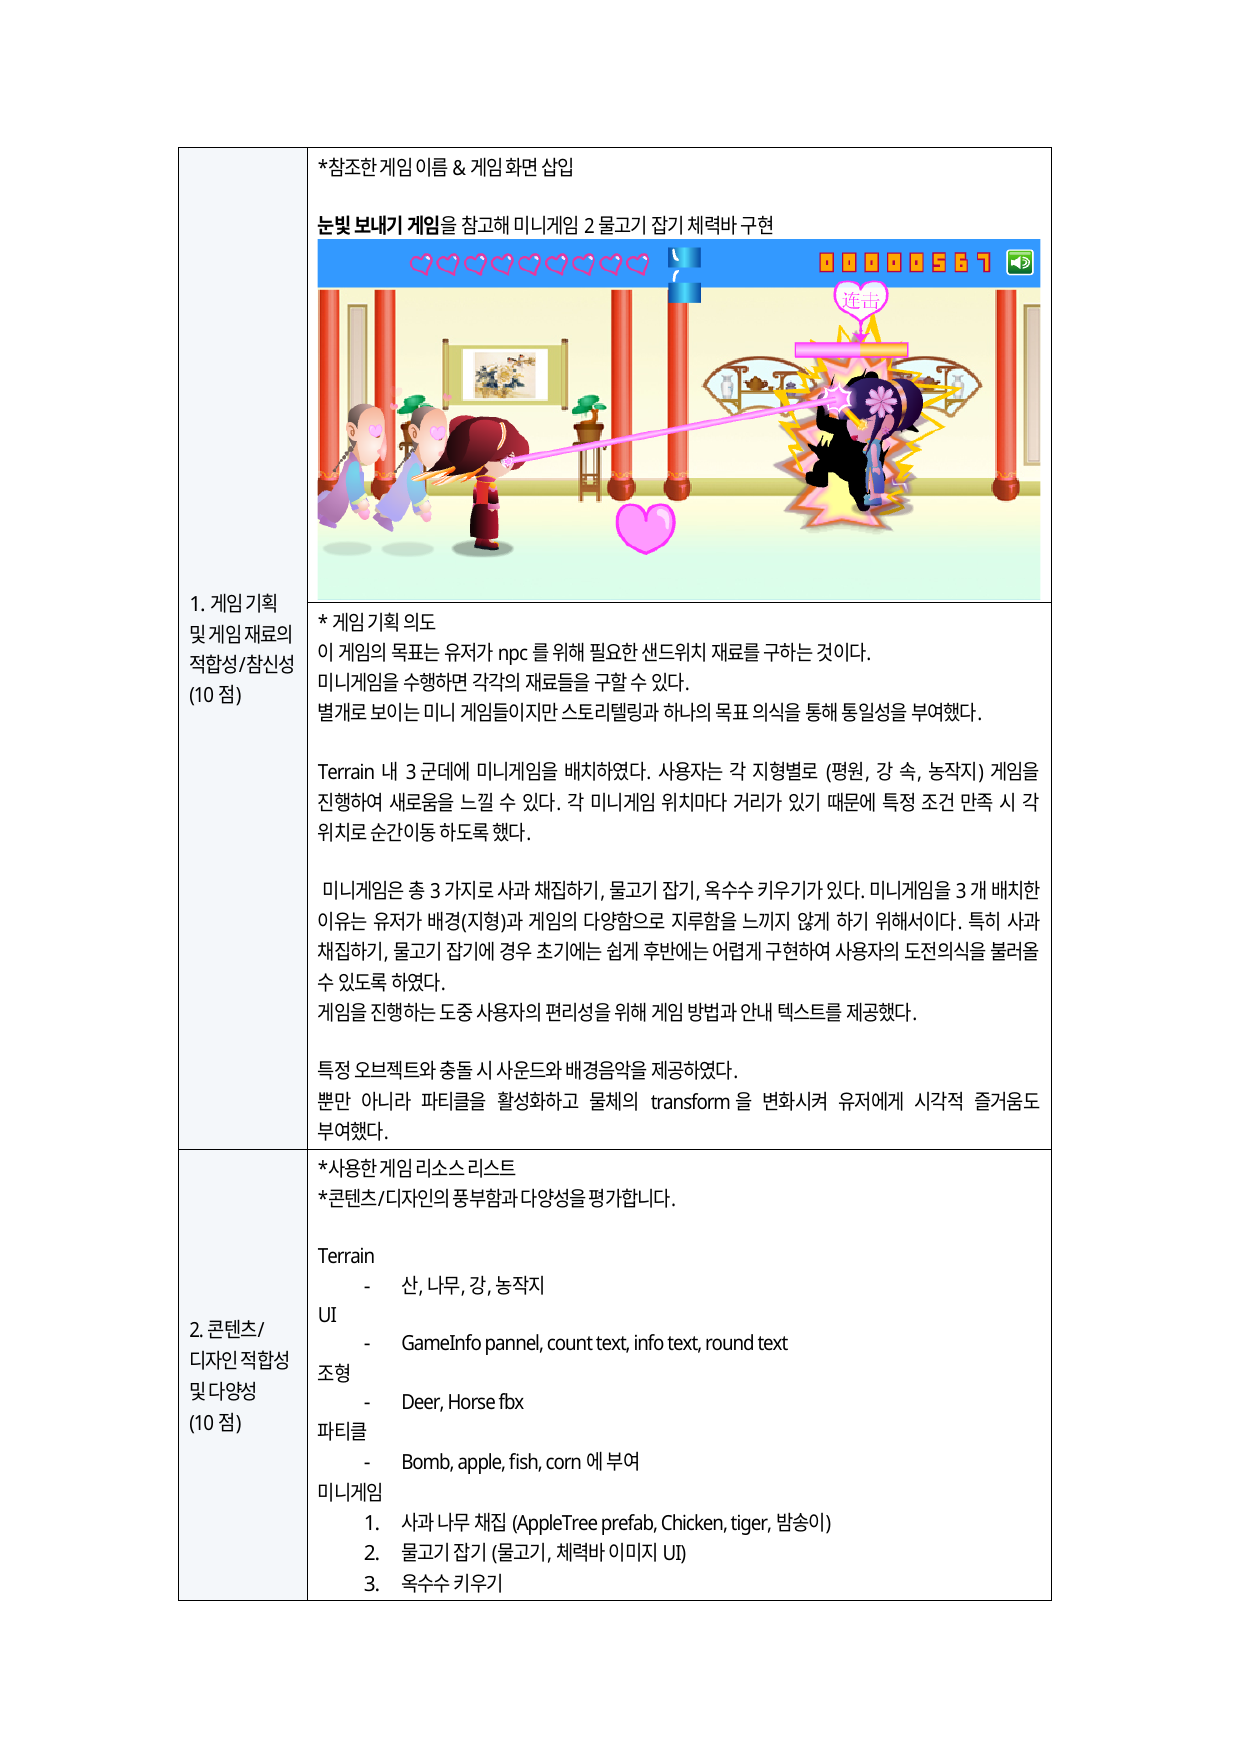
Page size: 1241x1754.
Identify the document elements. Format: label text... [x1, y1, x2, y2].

table_cell *사용한 게임 리소스 리스트 *콘텐츠/디자인의 풍부함과 다양성을 평가합니다. Terrain 산, 나무, 강, 농작지 UI GameInfo pannel, count text, info text, round text 조형 Deer, Horse fbx 파티클 Bomb, apple, fish, corn에 부여 미니게임 사과 나무 채집 (AppleTree prefab, Chicken, tiger, 밤송이) 물고기 잡기 (물고기, 체력바 이미지 UI) 옥수수 키우기 [308, 1150, 1051, 1600]
table_header *참조한 게임 이름 & 게임 화면 삽입 눈빛 보내기 게임을 참고해 미니게임2 물고기 잡기 체력바 구현 [308, 148, 1051, 602]
picture [317, 239, 1041, 600]
table_cell * 게임 기획 의도 이 게임의 목표는 유저가 npc를 위해 필요한 샌드위치 재료를 구하는 것이다. 미니게임을 수행하면 각각의 재료들을 구할 수 있다. 별개로 보이는 미니 게임들이지만 스토리텔링과 하나의 목표 의식을 통해 통일성을 부여했다. Terrain 내 3군데에 미니게임을 배치하였다. 사용자는 각 지형별로 (평원, 강 속, 농작지) 게임을 진행하여 새로움을 느낄 수 있다. 각 미니게임 위치마다 거리가 있기 때문에 특정 조건 만족 시 각 위치로 순간이동 하도록 했다. 미니게임은 총 3가지로 사과 채집하기, 물고기 잡기, 옥수수 키우기가 있다. 미니게임을 3개 배치한 이유는 유저가 배경(지형)과 게임의 다양함으로 지루함을 느끼지 않게 하기 위해서이다. 특히 사과 채집하기, 물고기 잡기에 경우 초기에는 쉽게 후반에는 어렵게 구현하여 사용자의 도전의식을 불러올 수 있도록 하였다. 게임을 진행하는 도중 사용자의 편리성을 위해 게임 방법과 안내 텍스트를 제공했다. 특정 오브젝트와 충돌 시 사운드와 배경음악을 제공하였다. 뿐만 아니라 파티클을 활성화하고 물체의 transform을 변화시켜 유저에게 시각적 즐거움도 부여했다. [308, 603, 1051, 1149]
table_header 게임 기획 및 게임 재료의 적합성/참신성 (10점) [179, 148, 307, 1149]
table_cell 2. 콘텐츠/ 디자인 적합성 및 다양성 (10점) [179, 1150, 307, 1600]
